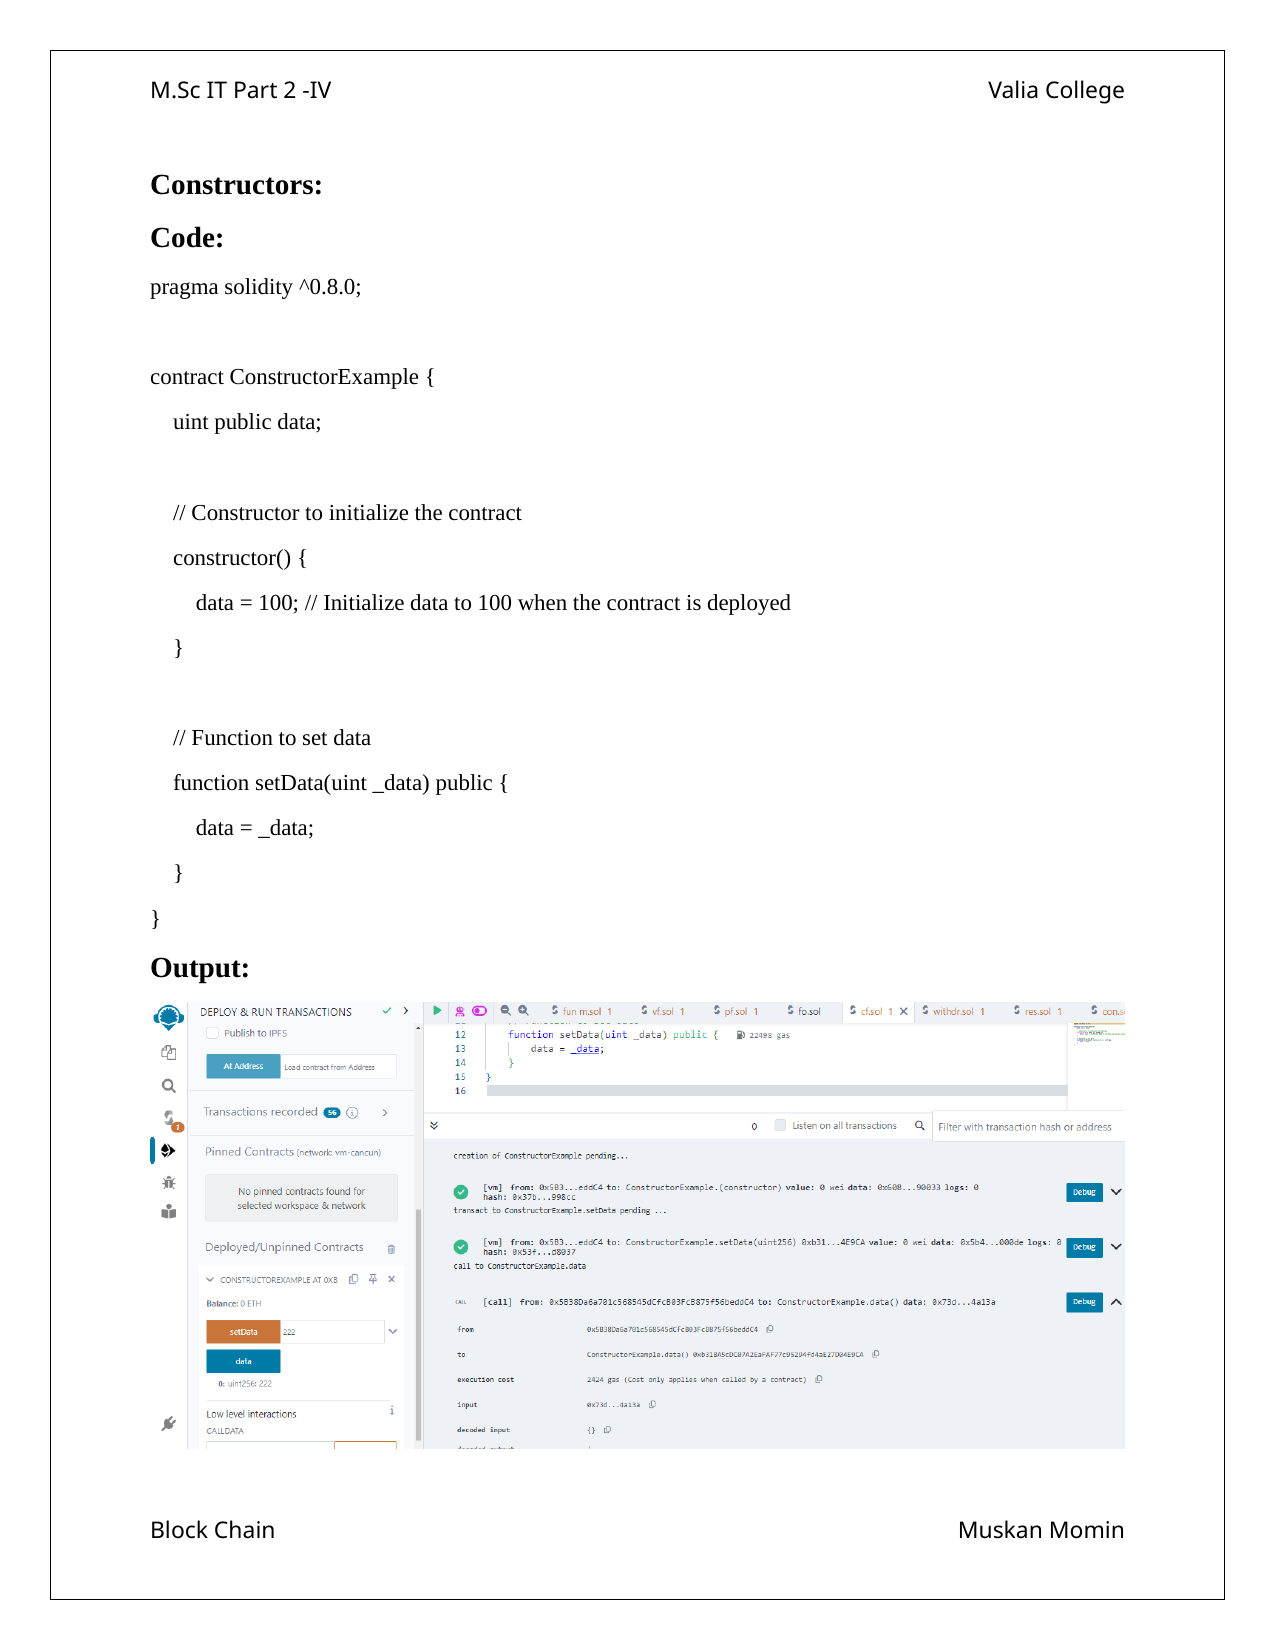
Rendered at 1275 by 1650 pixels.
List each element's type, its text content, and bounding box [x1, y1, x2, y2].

text uint public data; [150, 408, 1125, 435]
text Output: [150, 950, 1125, 983]
text } [150, 904, 1125, 931]
text Code: [150, 220, 1125, 254]
text // Function to set data [150, 724, 1125, 751]
text data = _data; [150, 814, 1125, 841]
text function setData(uint _data) public { [150, 769, 1125, 796]
text // Constructor to initialize the contract [150, 499, 1125, 525]
text constructor() { [150, 544, 1125, 570]
text Constructors: [150, 167, 1125, 201]
text data = 100; // Initialize data to 100 when the contract is deployed [150, 589, 1125, 615]
text contract ConstructorExample { [150, 363, 1125, 390]
text } [150, 634, 1125, 660]
text } [150, 859, 1125, 886]
picture [150, 1002, 1125, 1449]
text pragma solidity ^0.8.0; [150, 273, 1125, 299]
